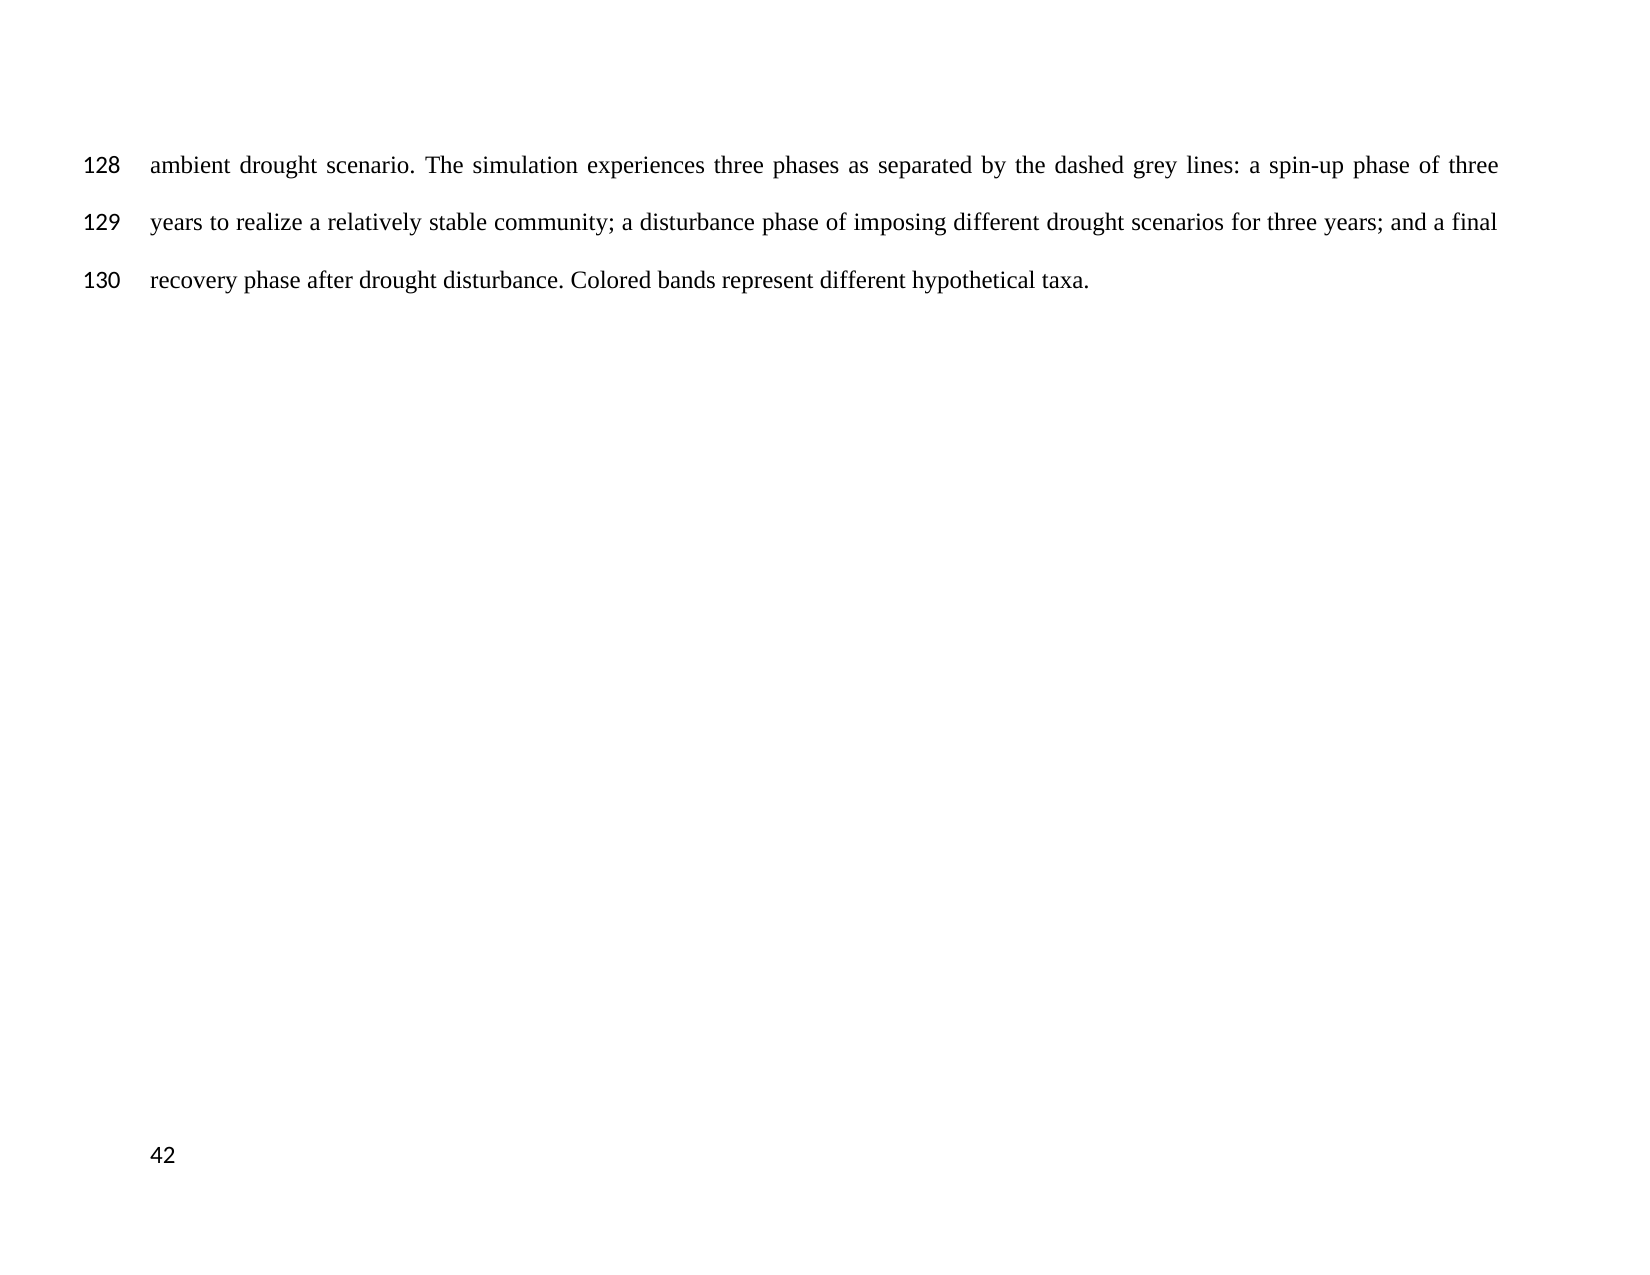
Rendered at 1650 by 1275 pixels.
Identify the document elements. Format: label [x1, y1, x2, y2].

text [150, 150, 1500, 294]
